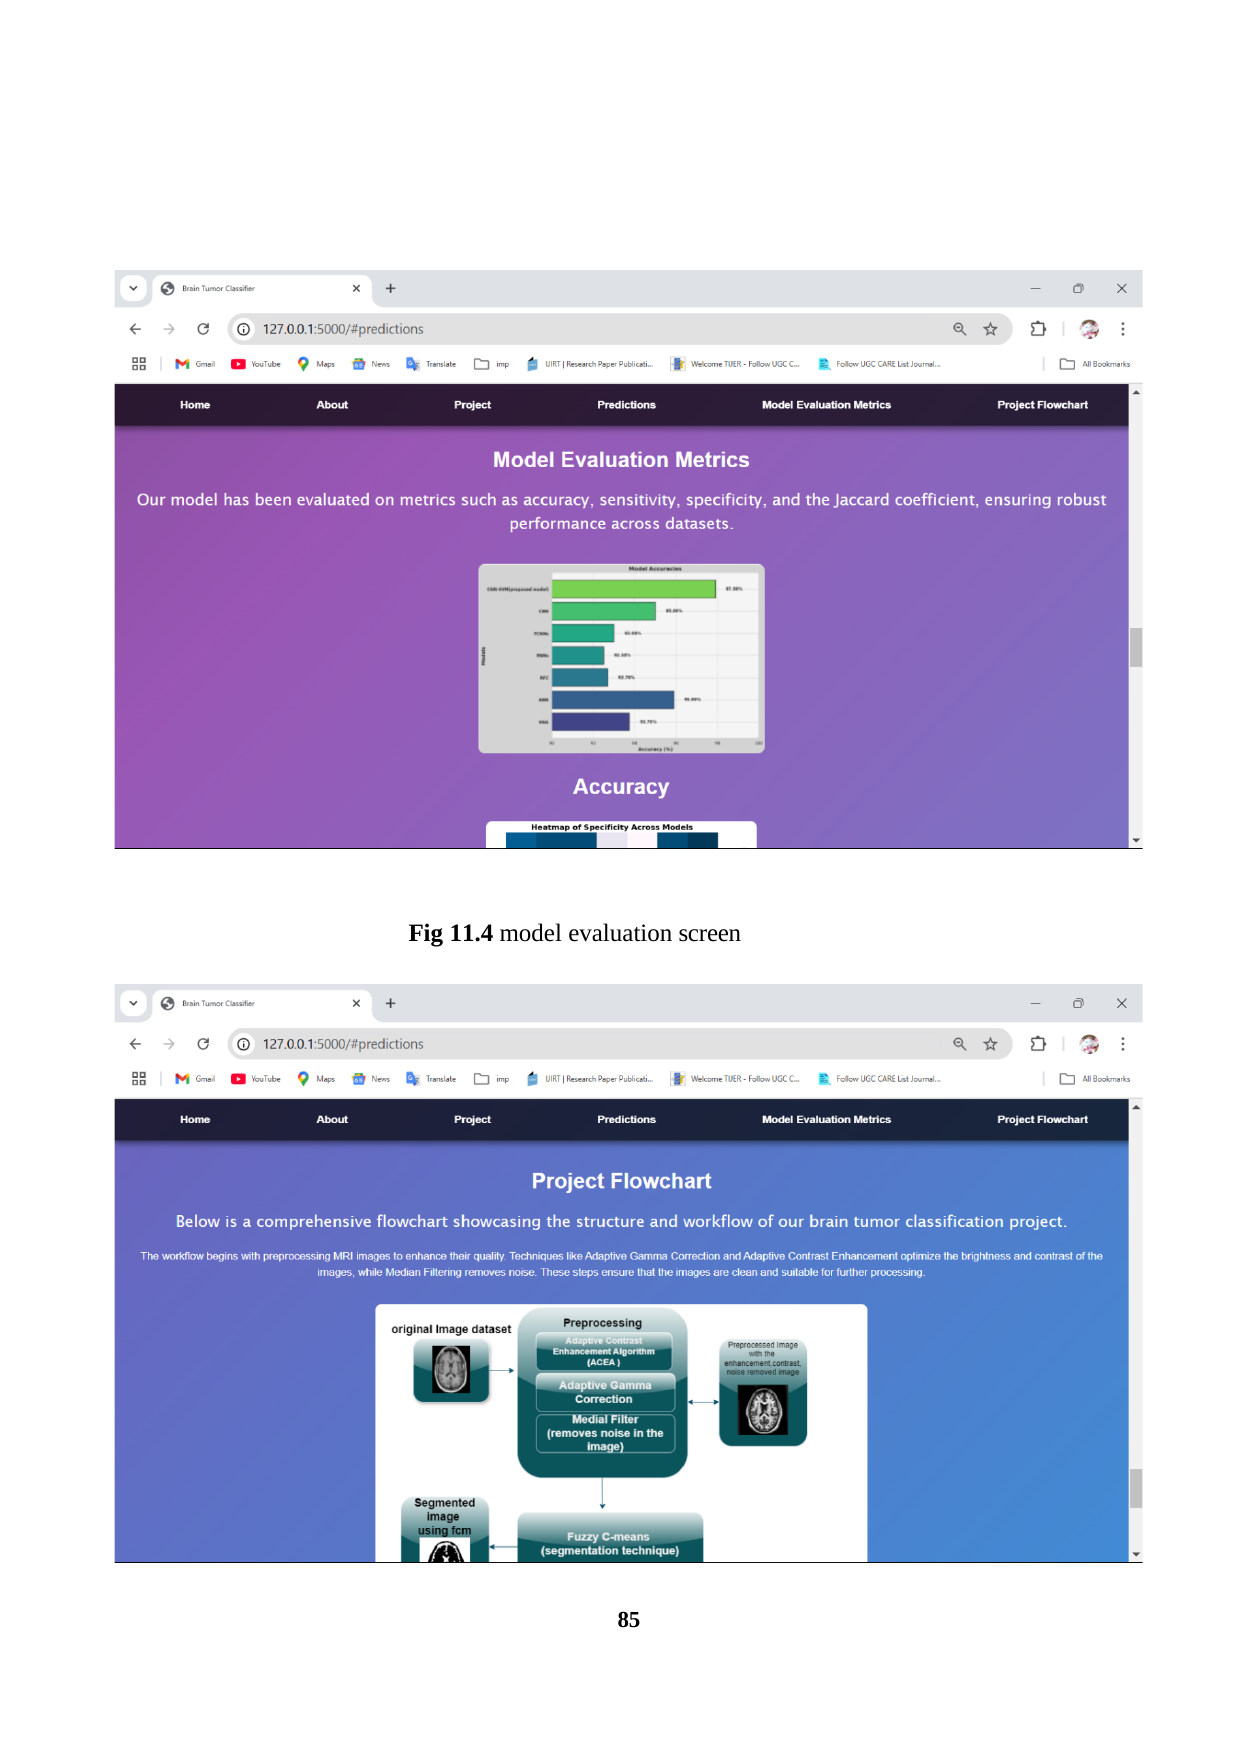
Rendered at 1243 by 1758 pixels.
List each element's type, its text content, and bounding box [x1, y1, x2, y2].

picture [114, 984, 1143, 1563]
text Fig 11.4 model evaluation screen [114, 918, 1143, 947]
picture [114, 270, 1143, 849]
